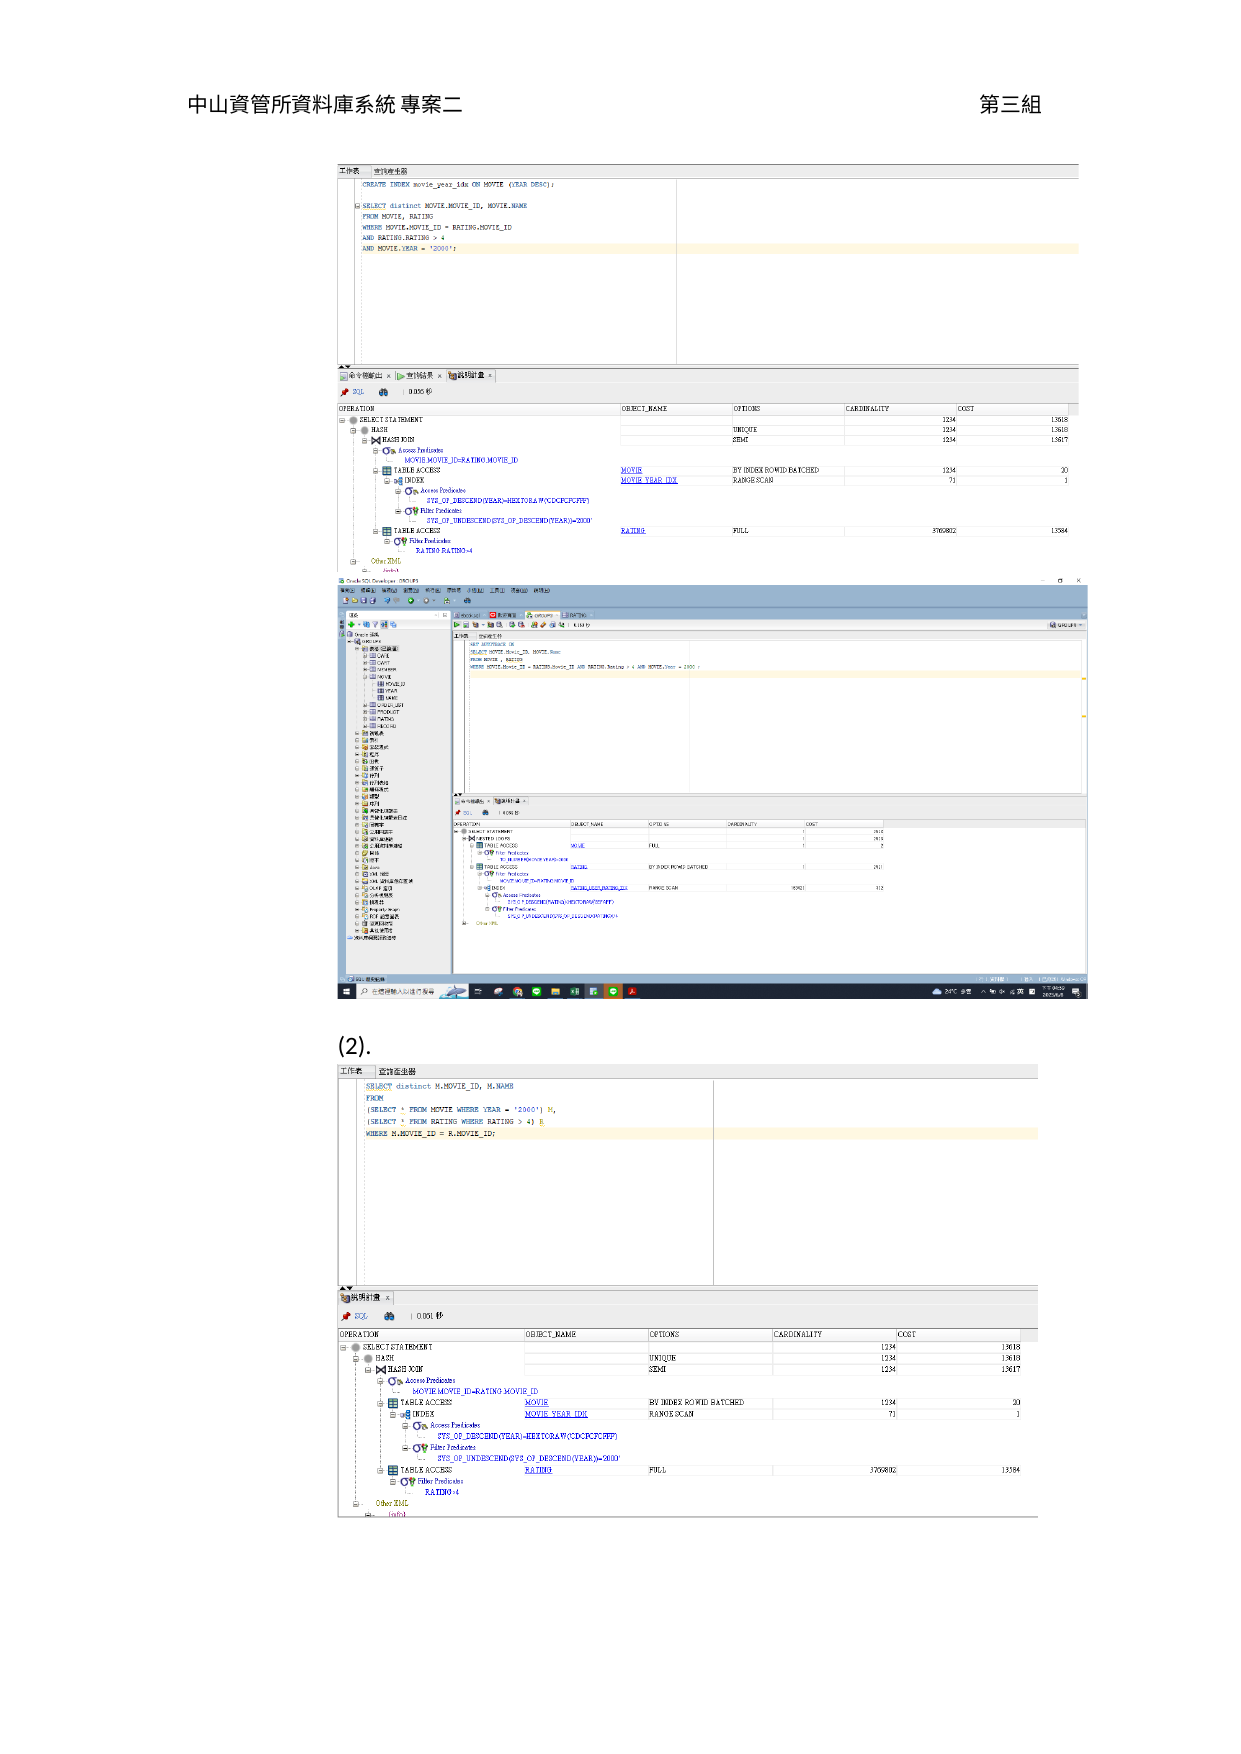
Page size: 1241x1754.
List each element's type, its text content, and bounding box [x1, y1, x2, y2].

picture [337, 1064, 1038, 1518]
list (2). [337, 1027, 1053, 1064]
picture [337, 577, 1088, 999]
picture [337, 164, 1079, 572]
